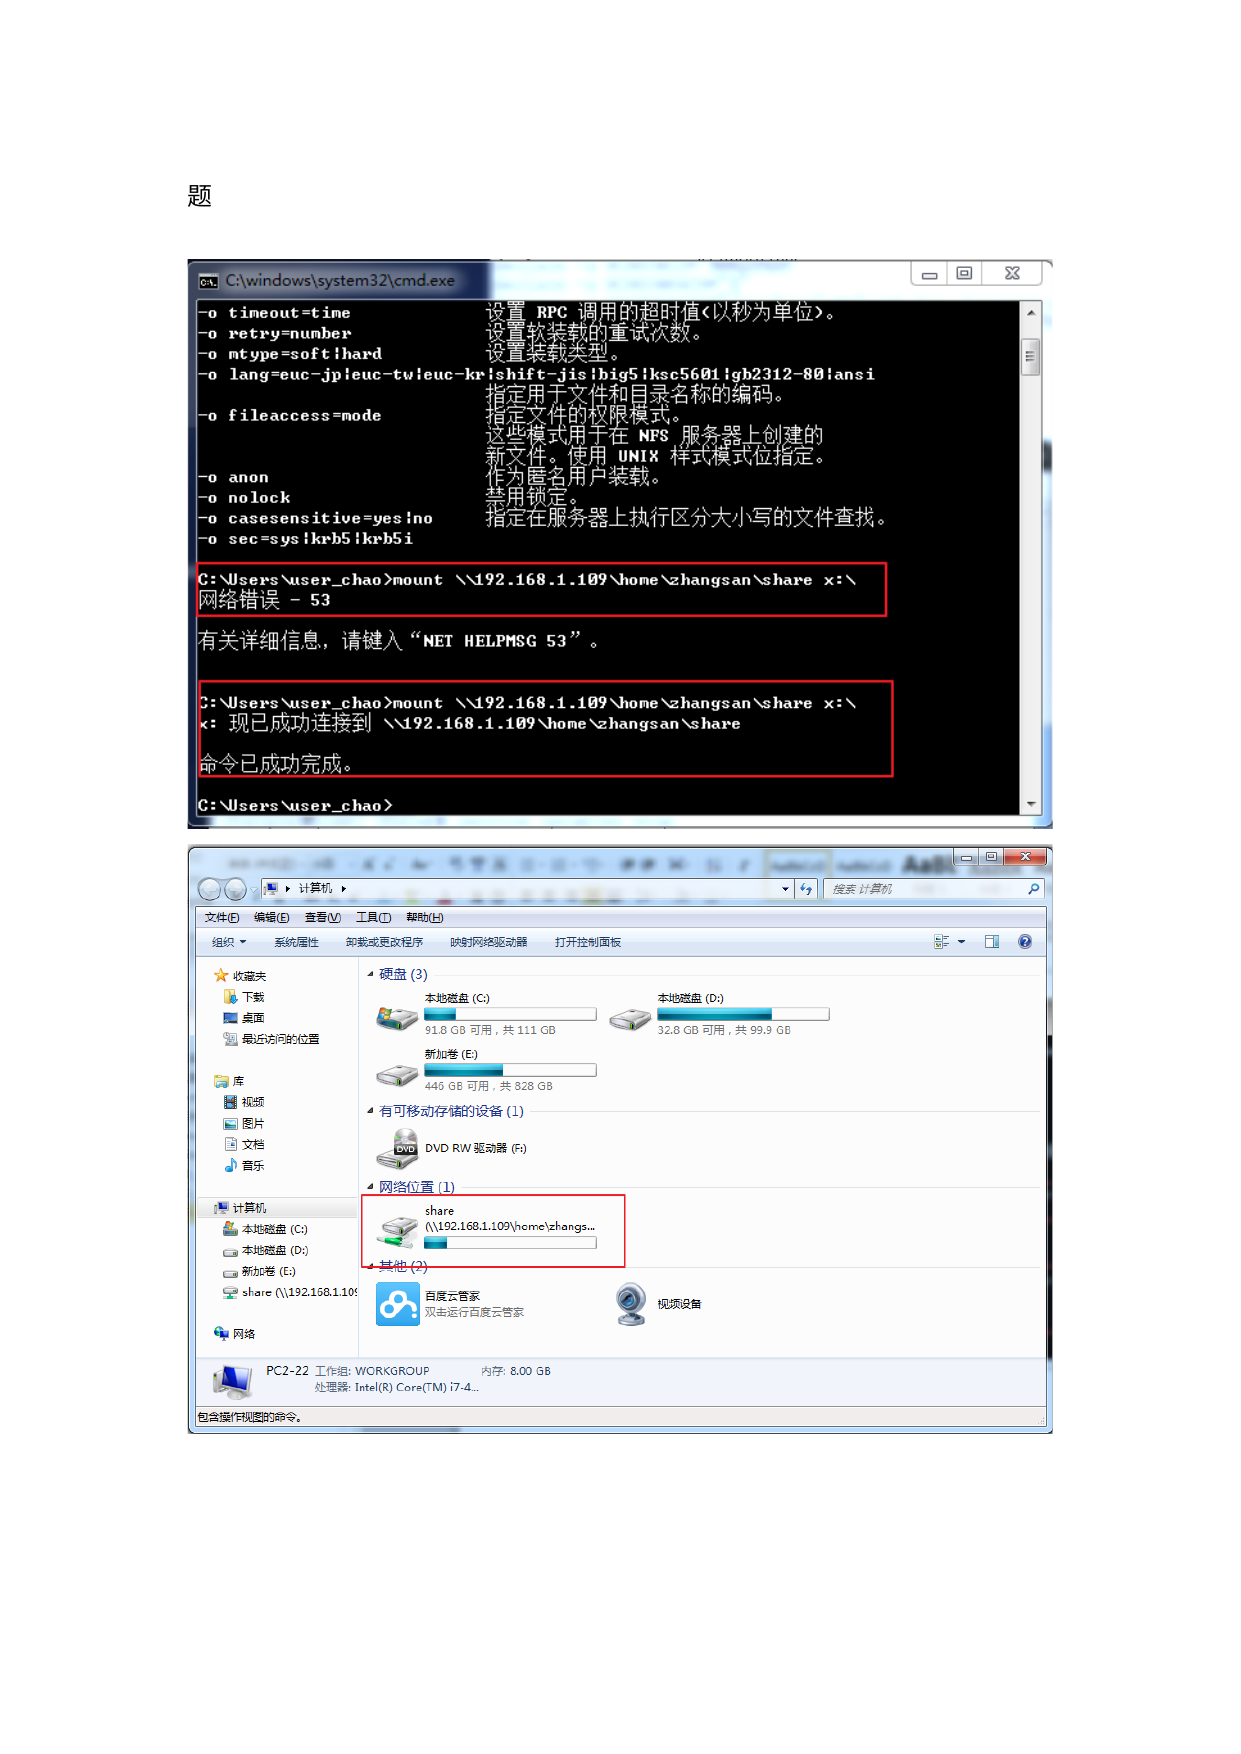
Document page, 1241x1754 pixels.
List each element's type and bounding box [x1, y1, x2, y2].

picture [187, 844, 1053, 1434]
picture [187, 259, 1053, 829]
text [187, 162, 1053, 227]
